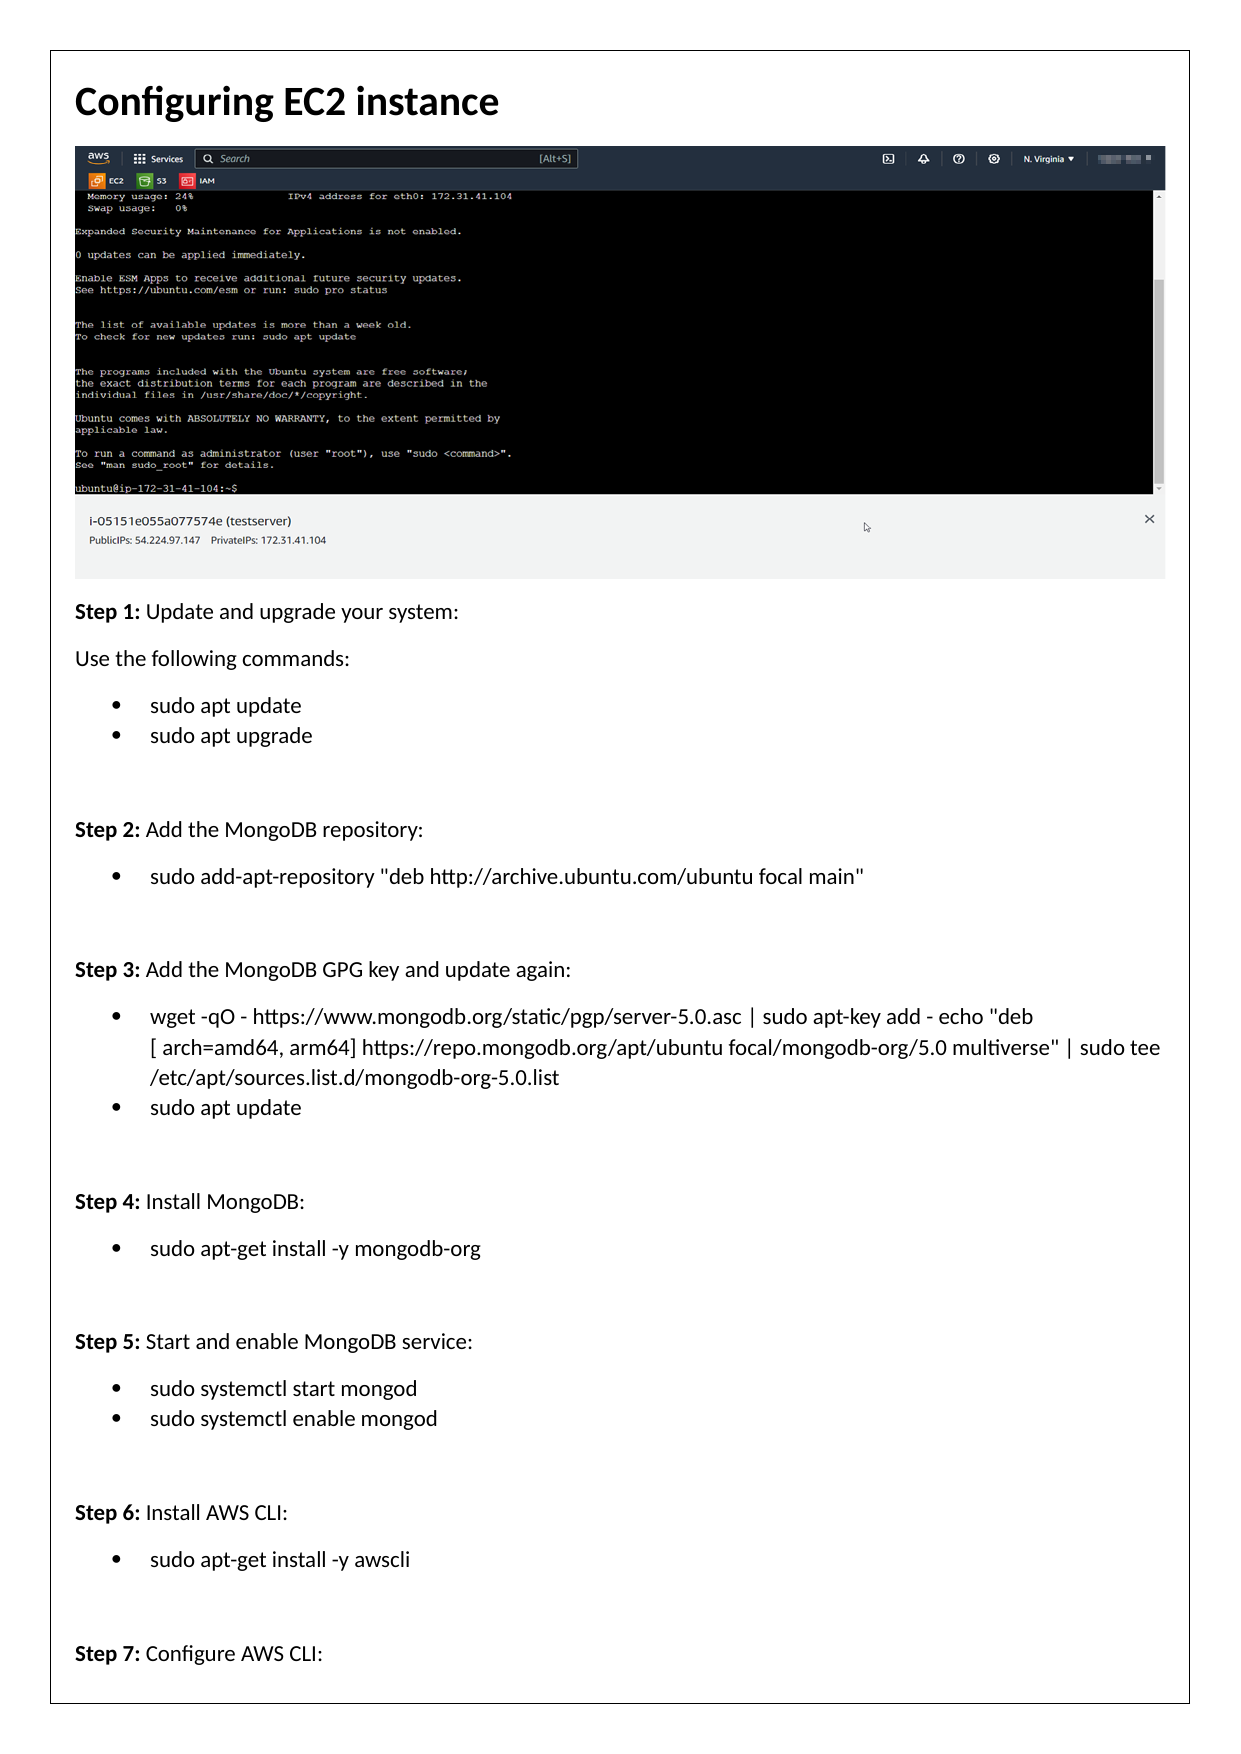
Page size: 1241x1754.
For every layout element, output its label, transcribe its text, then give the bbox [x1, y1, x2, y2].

list sudo systemctl start mongod [112, 1374, 1165, 1402]
list sudo apt update [112, 1093, 1165, 1121]
list sudo apt update [112, 691, 1165, 719]
text Step 2: Add the MongoDB repository: [75, 815, 1165, 843]
picture [75, 146, 1166, 579]
text Configuring EC2 instance [75, 75, 1165, 126]
list sudo apt-get install -y mongodb-org [112, 1234, 1165, 1262]
text Use the following commands: [75, 644, 1165, 672]
text Step 1: Update and upgrade your system: [75, 597, 1165, 625]
text Step 4: Install MongoDB: [75, 1187, 1165, 1215]
list sudo apt upgrade [112, 721, 1165, 749]
list wget -qO - https://www.mongodb.org/static/pgp/server-5.0.asc | sudo apt-key add - echo "deb [ arch=amd64, arm64] https://repo.mongodb.org/apt/ubuntu focal/mongodb-org/5.0 multiverse" | sudo tee /etc/apt/sources.list.d/mongodb-org-5.0.list [112, 1002, 1165, 1091]
text Step 5: Start and enable MongoDB service: [75, 1327, 1165, 1355]
text Step 6: Install AWS CLI: [75, 1498, 1165, 1526]
list sudo apt-get install -y awscli [112, 1545, 1165, 1573]
text Step 3: Add the MongoDB GPG key and update again: [75, 956, 1165, 983]
list sudo add-apt-repository "deb http://archive.ubuntu.com/ubuntu focal main" [112, 862, 1165, 890]
text Step 7: Configure AWS CLI: [75, 1639, 1165, 1667]
list sudo systemctl enable mongod [112, 1404, 1165, 1432]
